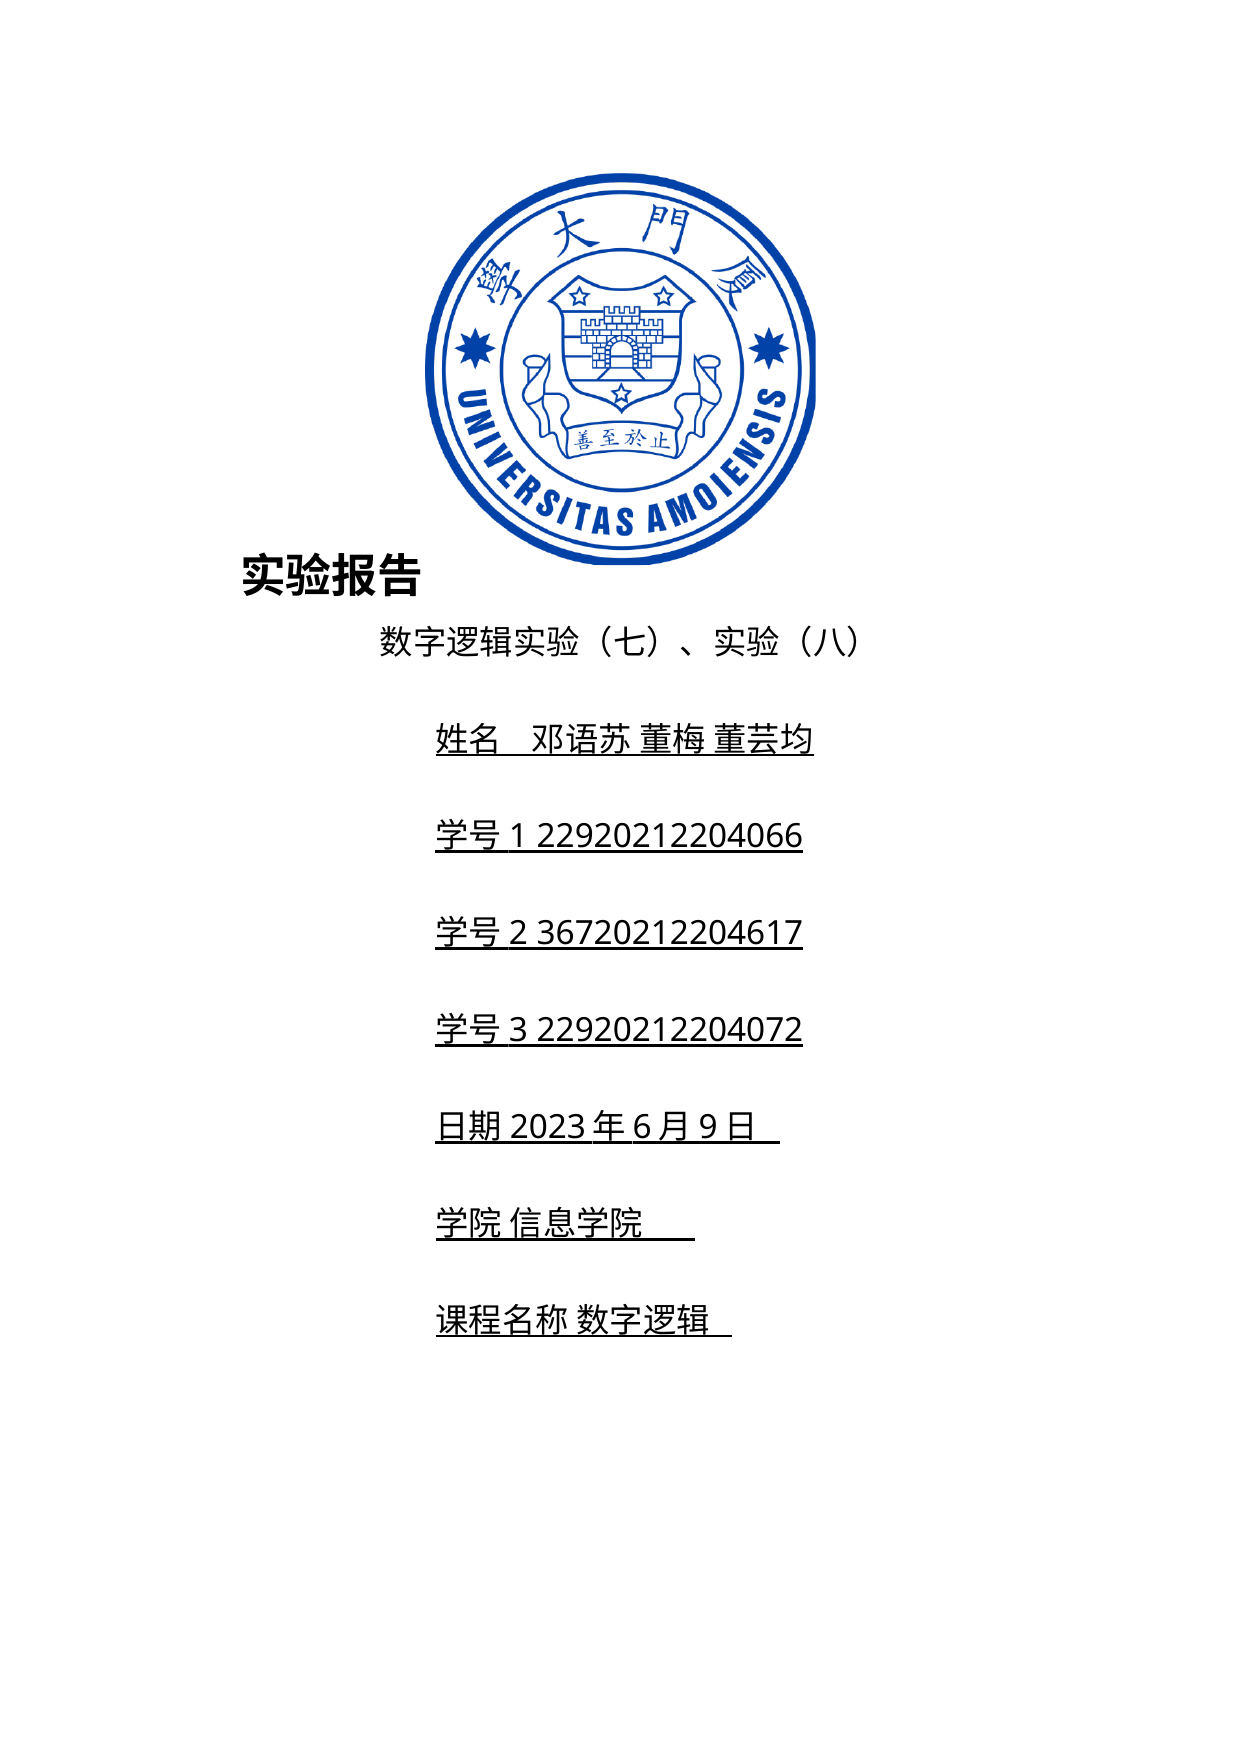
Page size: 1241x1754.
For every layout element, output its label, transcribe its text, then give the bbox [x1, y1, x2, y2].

text 学院 信息学院 [392, 1197, 1086, 1245]
text 实验报告 [173, 539, 1086, 606]
text 日期 2023年6月9日 [392, 1100, 1086, 1148]
picture [421, 170, 816, 564]
text 学号2 36720212204617 [392, 906, 1086, 954]
text 课程名称 数字逻辑 [392, 1293, 1086, 1342]
text 数字逻辑实验（七）、实验（八） [173, 616, 1086, 664]
text 学号1 22920212204066 [392, 809, 1086, 857]
text 学号3 22920212204072 [392, 1003, 1086, 1051]
text 姓名 邓语苏 董梅 董芸均 [392, 712, 1086, 761]
